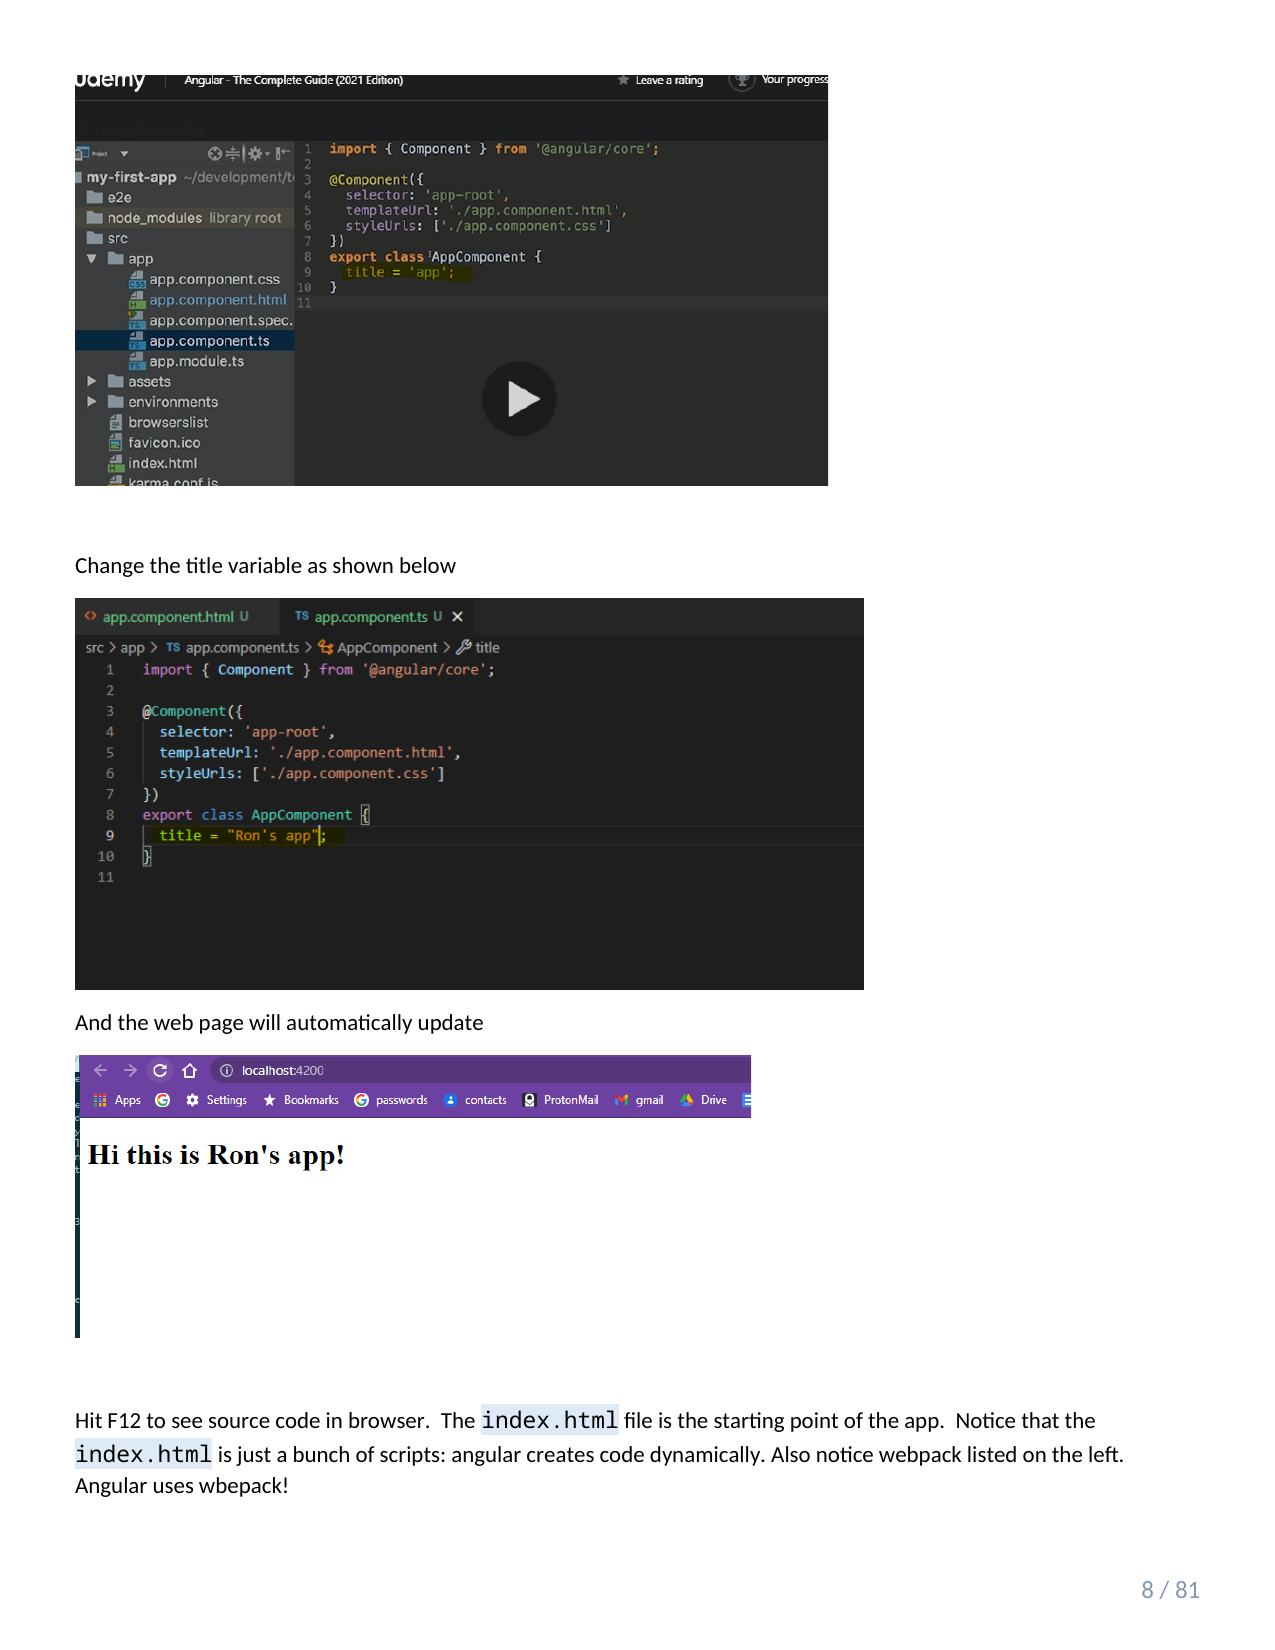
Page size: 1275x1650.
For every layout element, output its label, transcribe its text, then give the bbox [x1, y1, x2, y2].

text And the web page will automatically update [75, 1008, 1200, 1036]
text Change the title variable as shown below [75, 551, 1200, 579]
picture [75, 598, 864, 990]
picture [75, 1055, 752, 1338]
text Hit F12 to see source code in browser. The index.html file is the starting point of the app. Notice that the index.html is just a bunch of scripts: angular creates code dynamically. Also notice webpack listed on the left. Angular uses wbepack! [75, 1404, 1200, 1499]
picture [75, 75, 829, 486]
